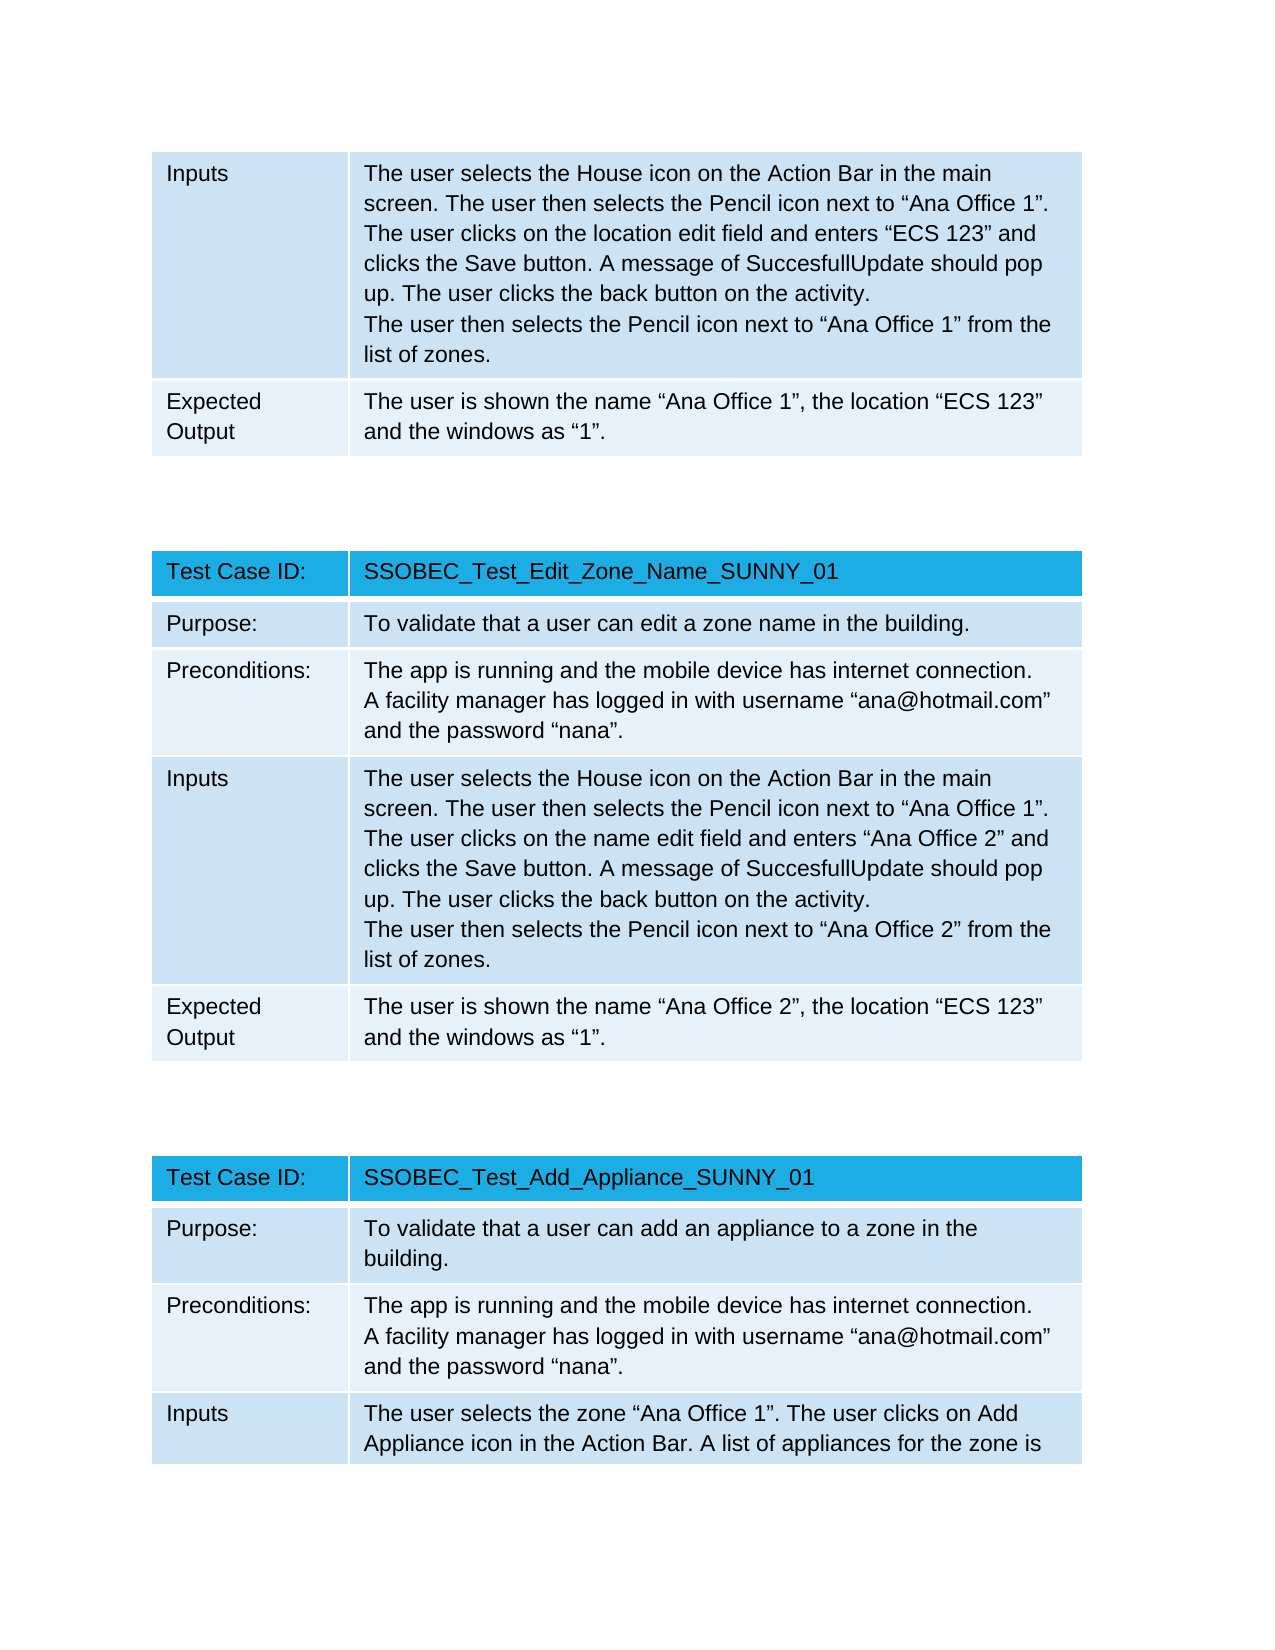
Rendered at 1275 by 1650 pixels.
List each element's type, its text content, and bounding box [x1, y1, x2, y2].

table_cell The user selects the House icon on the Action Bar in the main screen. The user then selects the Pencil icon next to “Ana Office 1”. The user clicks on the location edit field and enters “ECS 123” and clicks the Save button. A message of SuccesfullUpdate should pop up. The user clicks the back button on the activity. The user then selects the Pencil icon next to “Ana Office 1” from the list of zones. [350, 152, 1082, 378]
table_cell To validate that a user can edit a zone name in the building. [350, 602, 1082, 647]
table_cell Purpose: [152, 1208, 348, 1283]
table_header Test Case ID: [152, 551, 348, 596]
table_header Test Case ID: [152, 1156, 348, 1201]
table_cell Preconditions: [152, 1285, 348, 1391]
table_header SSOBEC_Test_Add_Appliance_SUNNY_01 [350, 1156, 1082, 1201]
table_cell The app is running and the mobile device has internet connection. A facility manager has logged in with username “ana@hotmail.com” and the password “nana”. [350, 1285, 1082, 1391]
table_cell The user selects the House icon on the Action Bar in the main screen. The user then selects the Pencil icon next to “Ana Office 1”. The user clicks on the name edit field and enters “Ana Office 2” and clicks the Save button. A message of SuccesfullUpdate should pop up. The user clicks the back button on the activity. The user then selects the Pencil icon next to “Ana Office 2” from the list of zones. [350, 757, 1082, 984]
table_cell Expected Output [152, 381, 348, 456]
table_cell Preconditions: [152, 650, 348, 755]
table_cell The app is running and the mobile device has internet connection. A facility manager has logged in with username “ana@hotmail.com” and the password “nana”. [350, 650, 1082, 755]
table_cell Inputs [152, 757, 348, 984]
table_cell Purpose: [152, 602, 348, 647]
table_cell Inputs [152, 152, 348, 378]
table_cell To validate that a user can add an appliance to a zone in the building. [350, 1208, 1082, 1283]
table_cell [350, 1393, 1082, 1464]
table_cell Inputs [152, 1393, 348, 1464]
table_cell The user is shown the name “Ana Office 2”, the location “ECS 123” and the windows as “1”. [350, 986, 1082, 1061]
table_header SSOBEC_Test_Edit_Zone_Name_SUNNY_01 [350, 551, 1082, 596]
table_cell Expected Output [152, 986, 348, 1061]
table_cell The user is shown the name “Ana Office 1”, the location “ECS 123” and the windows as “1”. [350, 381, 1082, 456]
